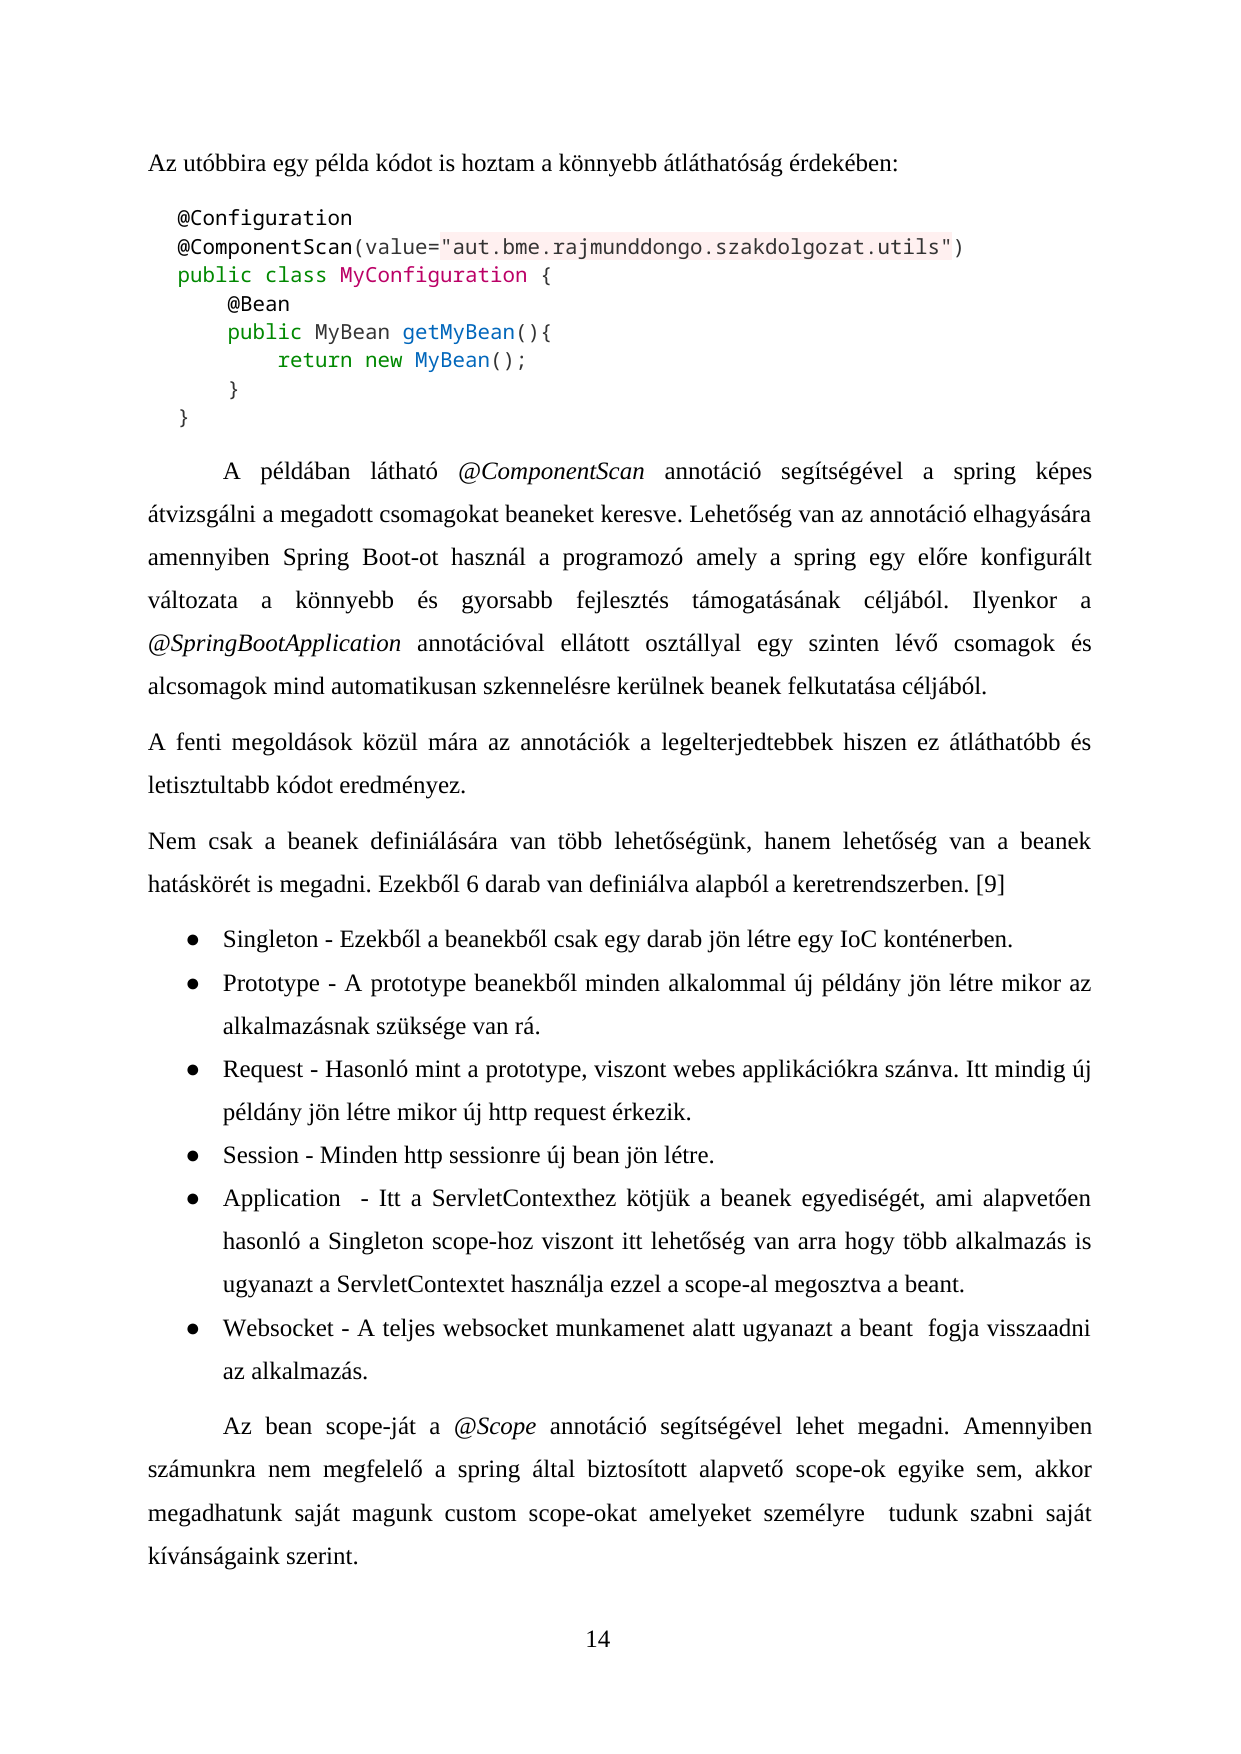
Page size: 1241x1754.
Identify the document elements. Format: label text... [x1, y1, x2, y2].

text } [177, 374, 1092, 402]
text return new MyBean(); [177, 346, 1092, 374]
list Session - Minden http sessionre új bean jön létre. [185, 1140, 1092, 1169]
text Az bean scope-ját a @Scope annotáció segítségével lehet megadni. Amennyiben számunkra nem megfelelő a spring által biztosított alapvető scope-ok egyike sem, akkor megadhatunk saját magunk custom scope-okat amelyeket személyre tudunk szabni saját kívánságaink szerint. [148, 1411, 1092, 1569]
text public MyBean getMyBean(){ [177, 317, 1092, 346]
text A fenti megoldások közül mára az annotációk a legelterjedtebbek hiszen ez átláthatóbb és letisztultabb kódot eredményez. [148, 727, 1092, 799]
text @ComponentScan(value="aut.bme.rajmunddongo.szakdolgozat.utils") [952, 232, 1092, 260]
text Nem csak a beanek definiálására van több lehetőségünk, hanem lehetőség van a beanek hatáskörét is megadni. Ezekből 6 darab van definiálva alapból a keretrendszerben. [] [148, 826, 1092, 898]
list Request - Hasonló mint a prototype, viszont webes applikációkra szánva. Itt mindig új példány jön létre mikor új http request érkezik. [185, 1054, 1092, 1126]
list Prototype - A prototype beanekből minden alkalommal új példány jön létre mikor az alkalmazásnak szüksége van rá. [185, 968, 1092, 1039]
list Application - Itt a ServletContexthez kötjük a beanek egyediségét, ami alapvetően hasonló a Singleton scope-hoz viszont itt lehetőség van arra hogy több alkalmazás is ugyanazt a ServletContextet használja ezzel a scope-al megosztva a beant. [185, 1183, 1092, 1298]
list Websocket - A teljes websocket munkamenet alatt ugyanazt a beant fogja visszaadni az alkalmazás. [185, 1313, 1092, 1384]
text public class MyConfiguration { [177, 260, 1092, 289]
text } [177, 402, 1092, 431]
text Az utóbbira egy példa kódot is hoztam a könnyebb átláthatóság érdekében: [148, 148, 1092, 176]
text A példában látható @ComponentScan annotáció segítségével a spring képes átvizsgálni a megadott csomagokat beaneket keresve. Lehetőség van az annotáció elhagyására amennyiben Spring Boot-ot használ a programozó amely a spring egy előre konfigurált változata a könnyebb és gyorsabb fejlesztés támogatásának céljából. Ilyenkor a @SpringBootApplication annotációval ellátott osztállyal egy szinten lévő csomagok és alcsomagok mind automatikusan szkennelésre kerülnek beanek felkutatása céljából. [148, 456, 1092, 700]
list Singleton - Ezekből a beanekből csak egy darab jön létre egy IoC konténerben. [185, 924, 1092, 953]
text @ComponentScan(value="aut.bme.rajmunddongo.szakdolgozat.utils") [177, 232, 440, 260]
text @Bean [177, 289, 1092, 317]
text @Configuration [177, 203, 1092, 232]
